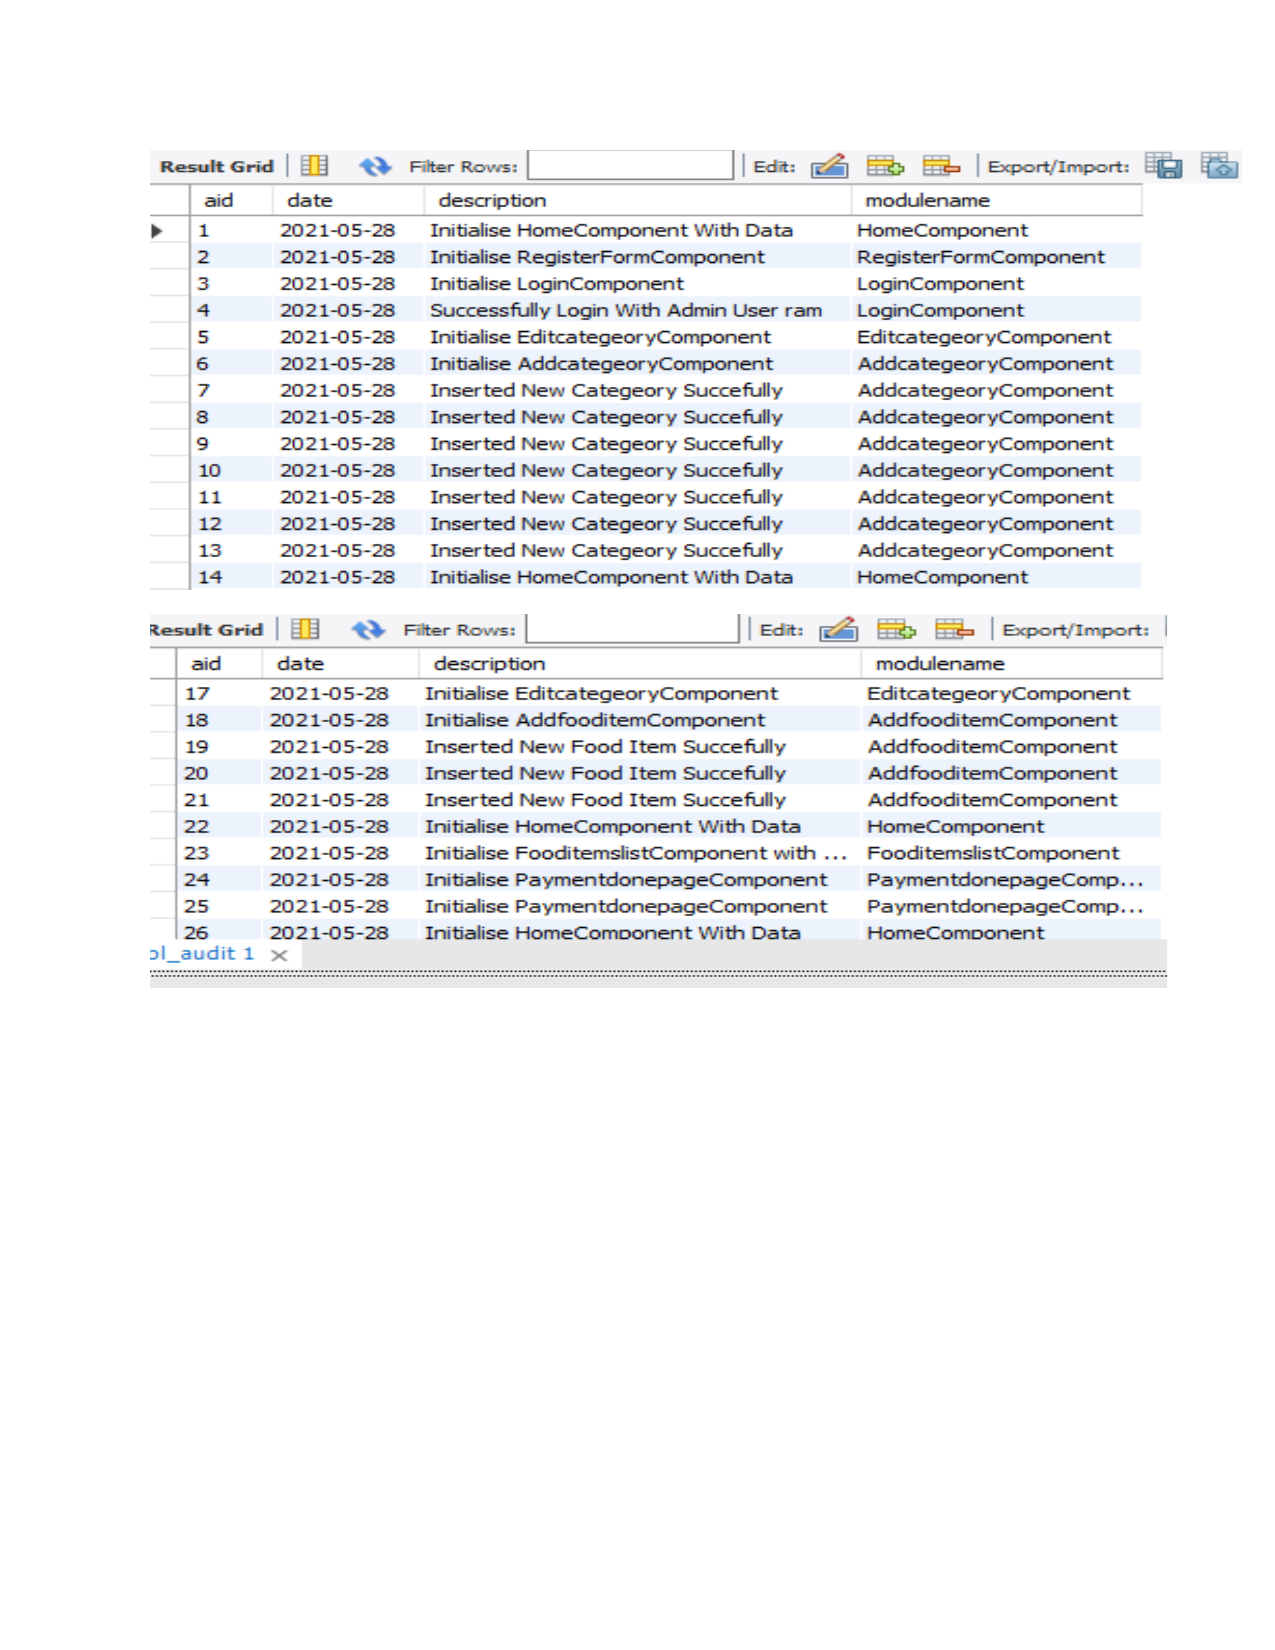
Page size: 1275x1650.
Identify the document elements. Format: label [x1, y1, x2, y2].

picture [150, 614, 1168, 988]
picture [150, 150, 1243, 590]
